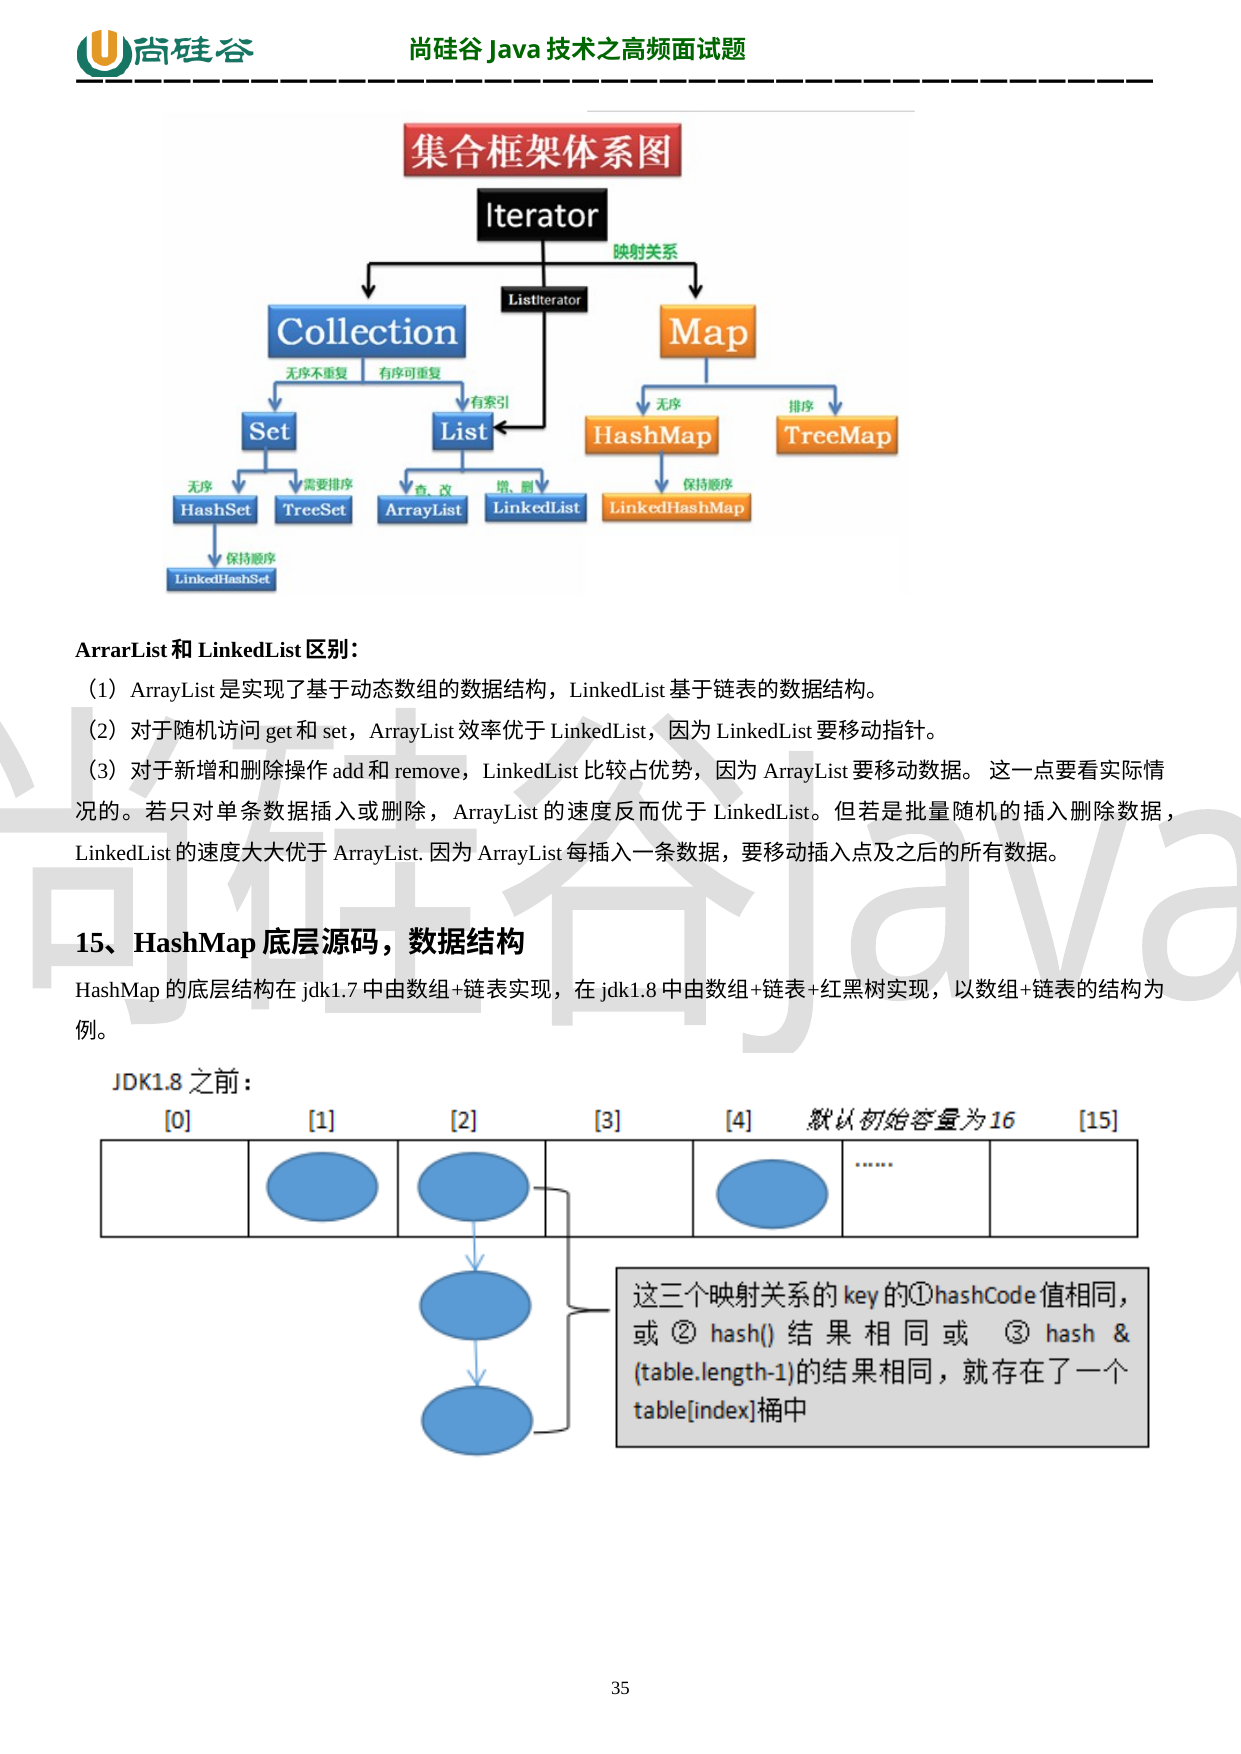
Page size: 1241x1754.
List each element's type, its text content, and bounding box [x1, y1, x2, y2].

text （3）对于新增和删除操作add和remove，LinkedList比较占优势，因为ArrayList要移动数据。 这一点要看实际情况的。若只对单条数据插入或删除，ArrayList的速度反而优于LinkedList。但若是批量随机的插入删除数据，LinkedList的速度大大优于ArrayList. 因为ArrayList每插入一条数据，要移动插入点及之后的所有数据。 [75, 753, 1165, 867]
subtitle 15、HashMap底层源码，数据结构 [75, 907, 1165, 972]
text HashMap的底层结构在jdk1.7中由数组+链表实现，在jdk1.8中由数组+链表+红黑树实现，以数组+链表的结构为例。 [75, 972, 1165, 1045]
text ArrarList和LinkedList区别： [75, 632, 1165, 664]
picture [75, 105, 976, 606]
picture [75, 29, 253, 77]
text （1）ArrayList是实现了基于动态数组的数据结构，LinkedList基于链表的数据结构。 [75, 672, 1165, 704]
text （2）对于随机访问get和set，ArrayList效率优于LinkedList，因为LinkedList要移动指针。 [75, 712, 1165, 745]
picture [75, 1053, 1168, 1472]
